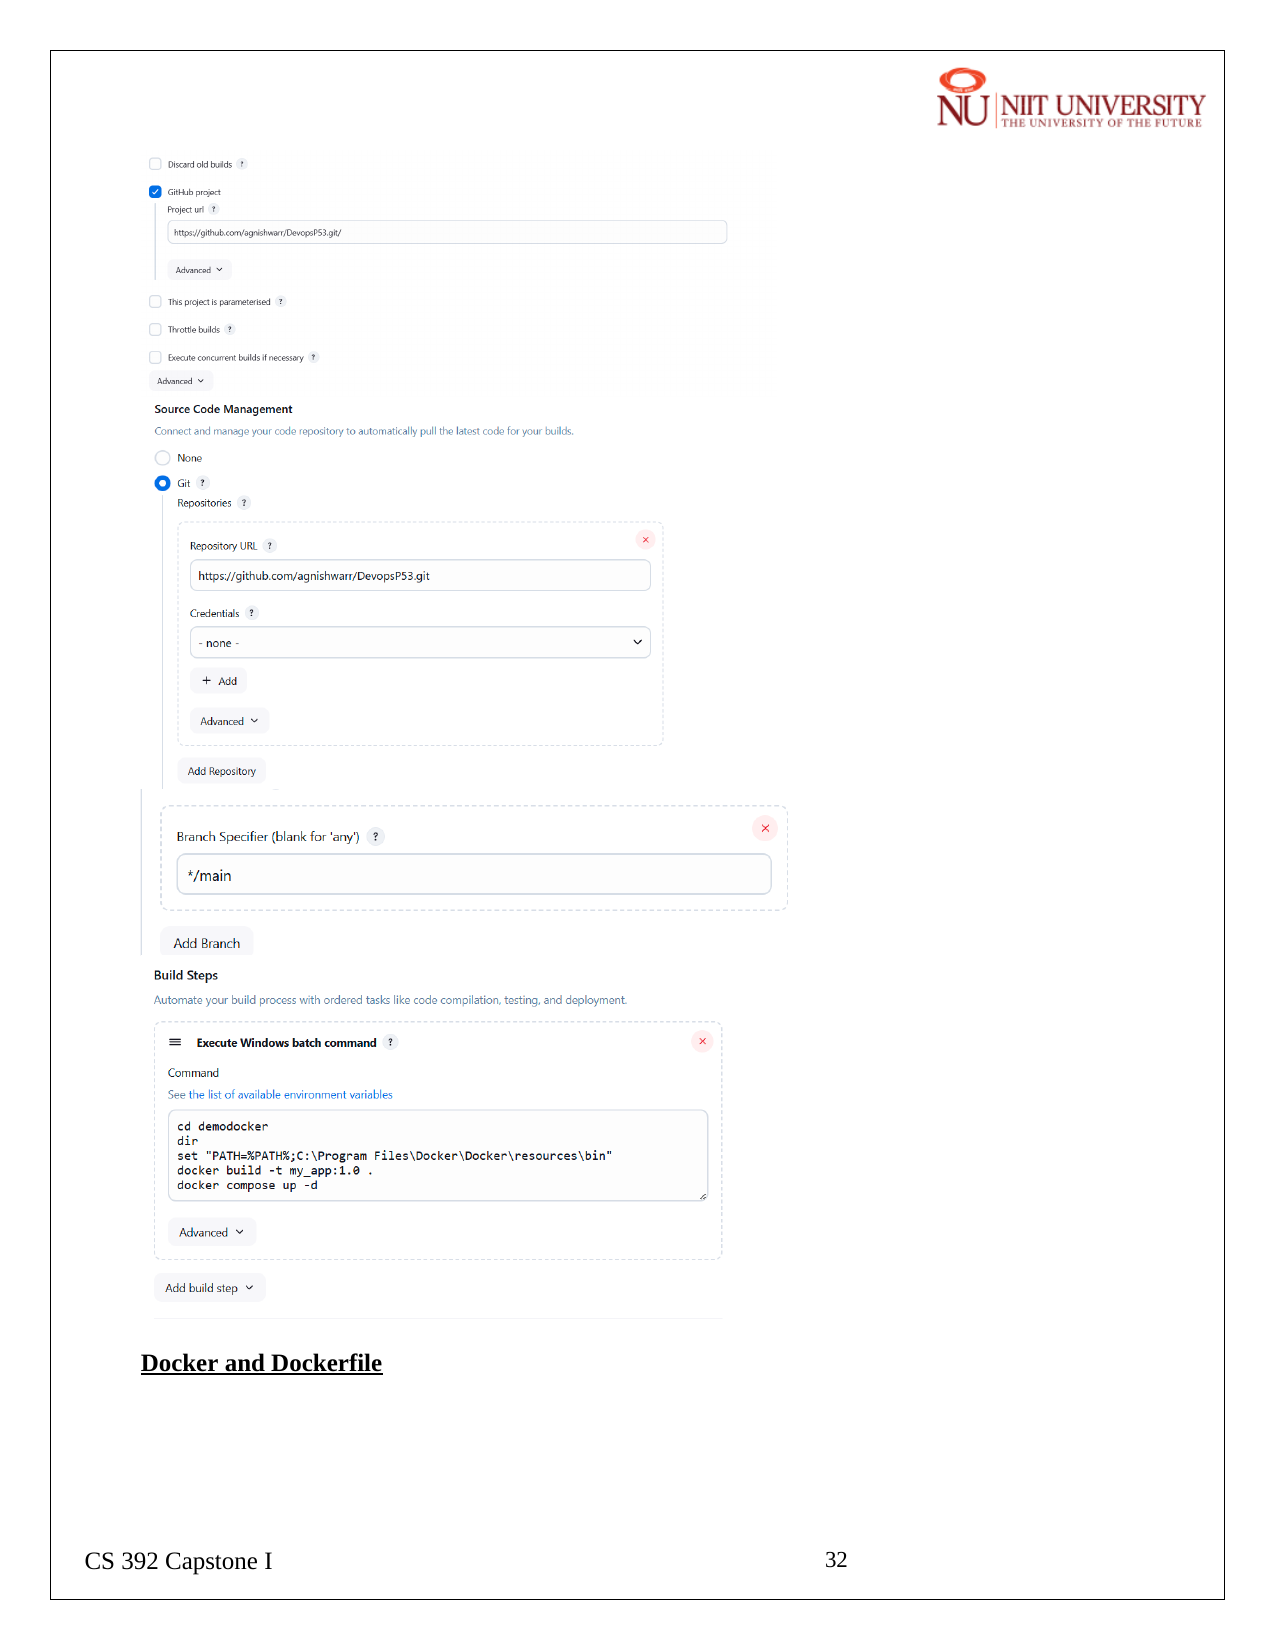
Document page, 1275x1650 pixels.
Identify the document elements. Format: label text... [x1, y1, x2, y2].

picture [140, 150, 802, 1320]
text Docker and Dockerfile [141, 1348, 1125, 1377]
picture [923, 57, 1218, 138]
